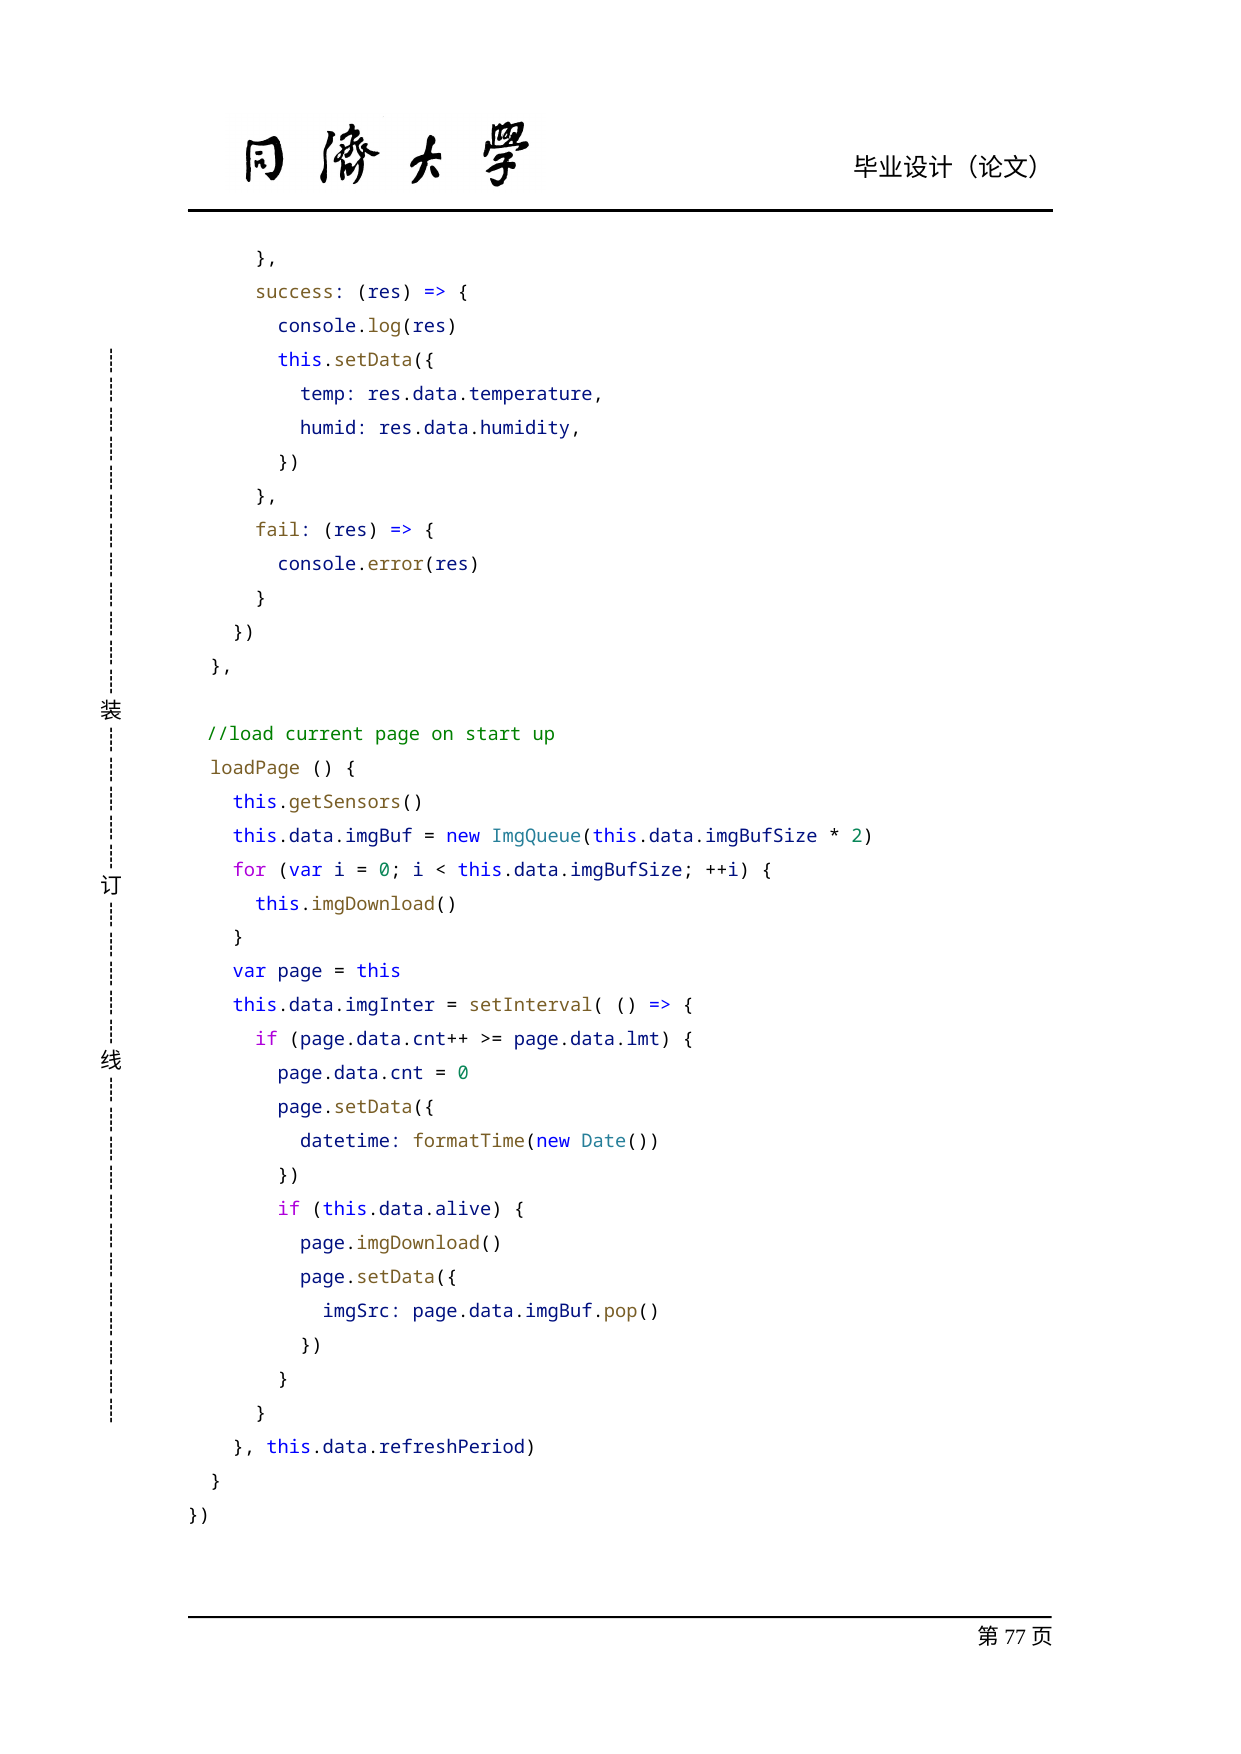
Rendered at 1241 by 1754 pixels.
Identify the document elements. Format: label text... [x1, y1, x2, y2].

text }) [187, 444, 1053, 478]
picture [224, 113, 547, 193]
text this.data.imgInter = setInterval( () => { [187, 988, 1053, 1022]
text page.setData({ [187, 1259, 1053, 1293]
text console.log(res) [187, 308, 1053, 342]
text humid: res.data.humidity, [187, 410, 1053, 444]
text datetime: formatTime(new Date()) [187, 1123, 1053, 1157]
text }) [187, 1497, 1053, 1531]
text } [187, 1395, 1053, 1429]
text fail: (res) => { [187, 512, 1053, 546]
text } [187, 920, 1053, 954]
text this.setData({ [187, 342, 1053, 376]
text console.error(res) [187, 546, 1053, 580]
text }, [187, 478, 1053, 512]
text }) [187, 614, 1053, 648]
text } [187, 1361, 1053, 1395]
text }, [187, 648, 1053, 682]
text this.getSensors() [187, 784, 1053, 818]
text page.setData({ [187, 1089, 1053, 1123]
text this.data.imgBuf = new ImgQueue(this.data.imgBufSize * 2) [187, 818, 1053, 852]
text imgSrc: page.data.imgBuf.pop() [187, 1293, 1053, 1327]
text //load current page on start up [187, 716, 1053, 750]
text temp: res.data.temperature, [187, 376, 1053, 410]
text }, [187, 241, 1053, 274]
text success: (res) => { [187, 274, 1053, 308]
text loadPage () { [187, 750, 1053, 784]
text }) [187, 1157, 1053, 1191]
text var page = this [187, 954, 1053, 988]
text }, this.data.refreshPeriod) [187, 1429, 1053, 1463]
text } [187, 1463, 1053, 1497]
text if (page.data.cnt++ >= page.data.lmt) { [187, 1022, 1053, 1056]
text if (this.data.alive) { [187, 1191, 1053, 1225]
text } [187, 580, 1053, 614]
text page.imgDownload() [187, 1225, 1053, 1259]
text for (var i = 0; i < this.data.imgBufSize; ++i) { [187, 852, 1053, 886]
text }) [187, 1327, 1053, 1361]
text page.data.cnt = 0 [187, 1056, 1053, 1089]
text this.imgDownload() [187, 886, 1053, 920]
